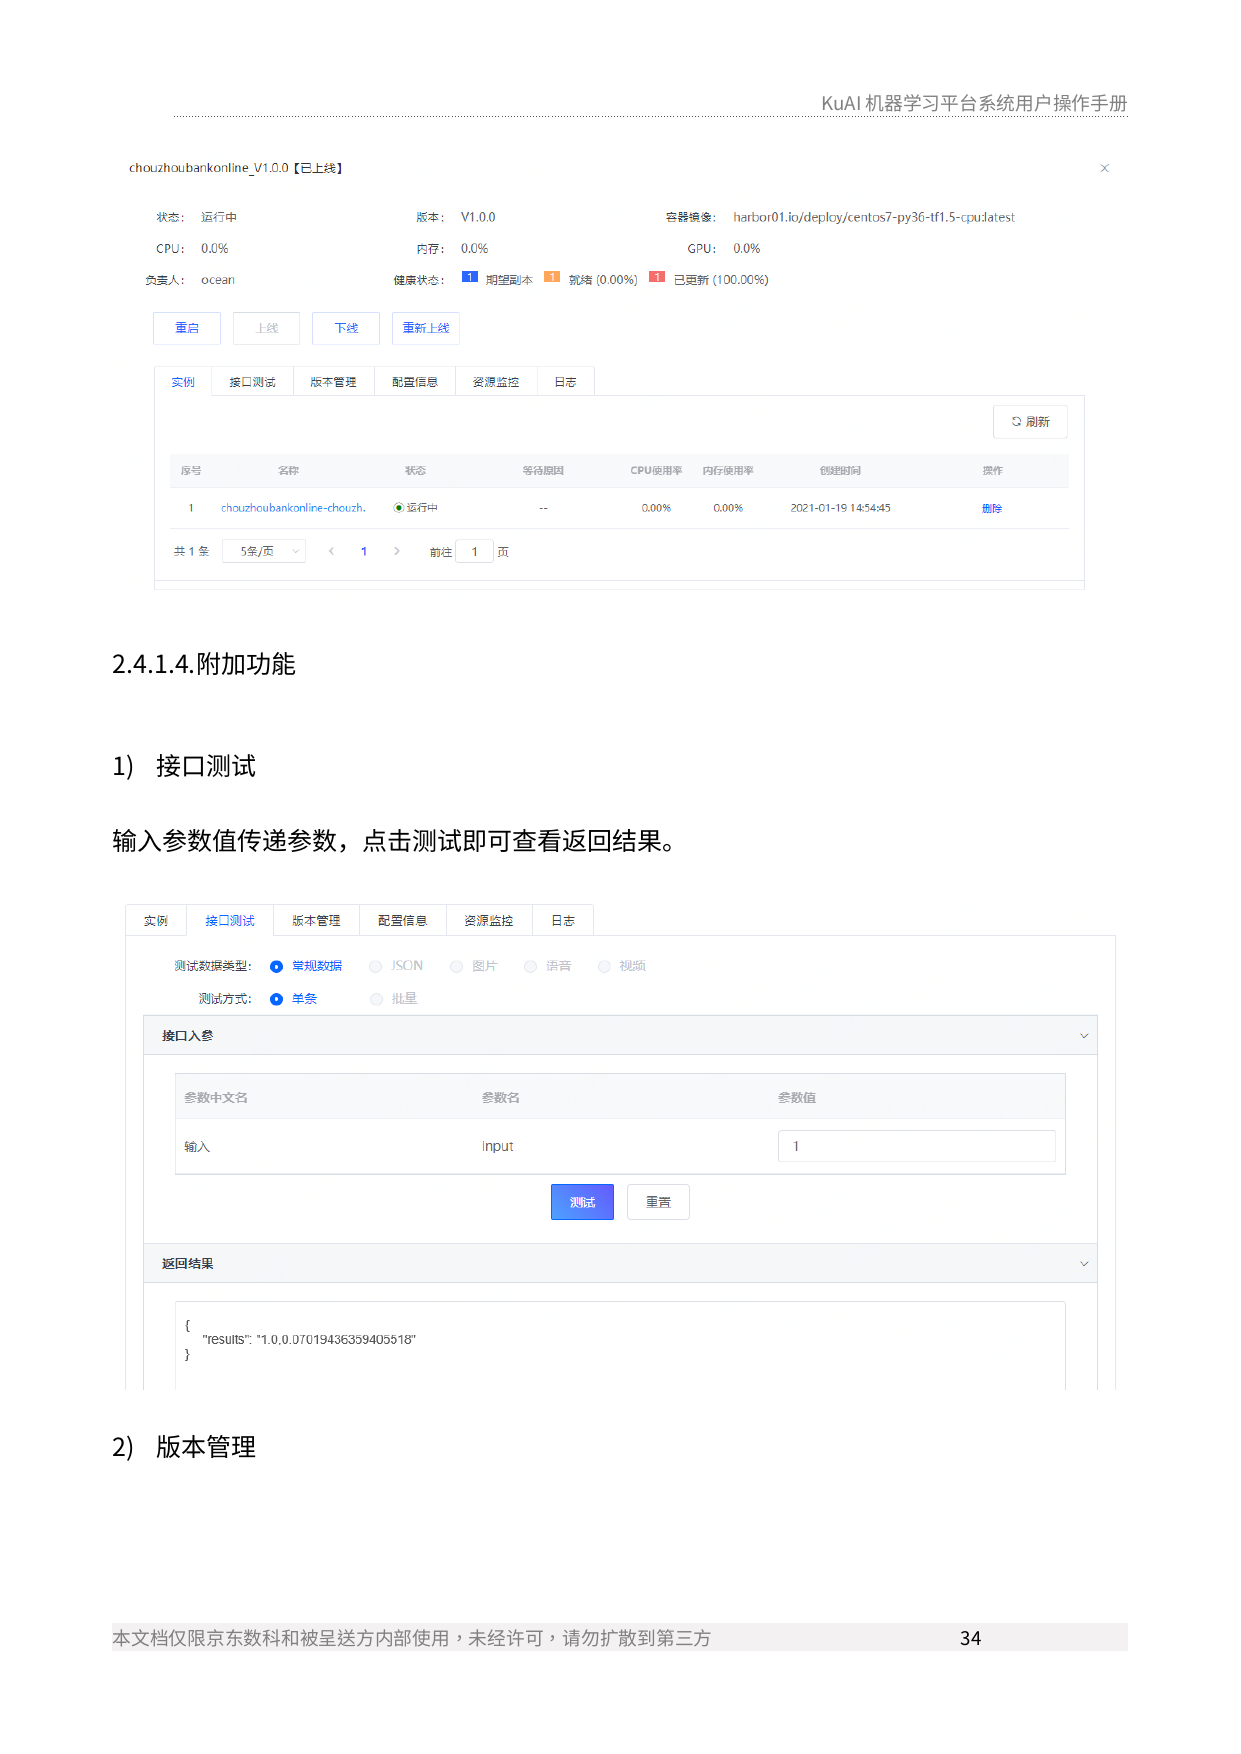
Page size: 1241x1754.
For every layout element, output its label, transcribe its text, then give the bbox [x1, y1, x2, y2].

picture [112, 896, 1128, 1390]
picture [112, 150, 1128, 606]
list 接口测试 [112, 747, 1128, 783]
list 版本管理 [112, 1428, 1128, 1464]
text 附加功能 [112, 644, 1128, 680]
text 输入参数值传递参数，点击测试即可查看返回结果。 [112, 822, 1128, 858]
